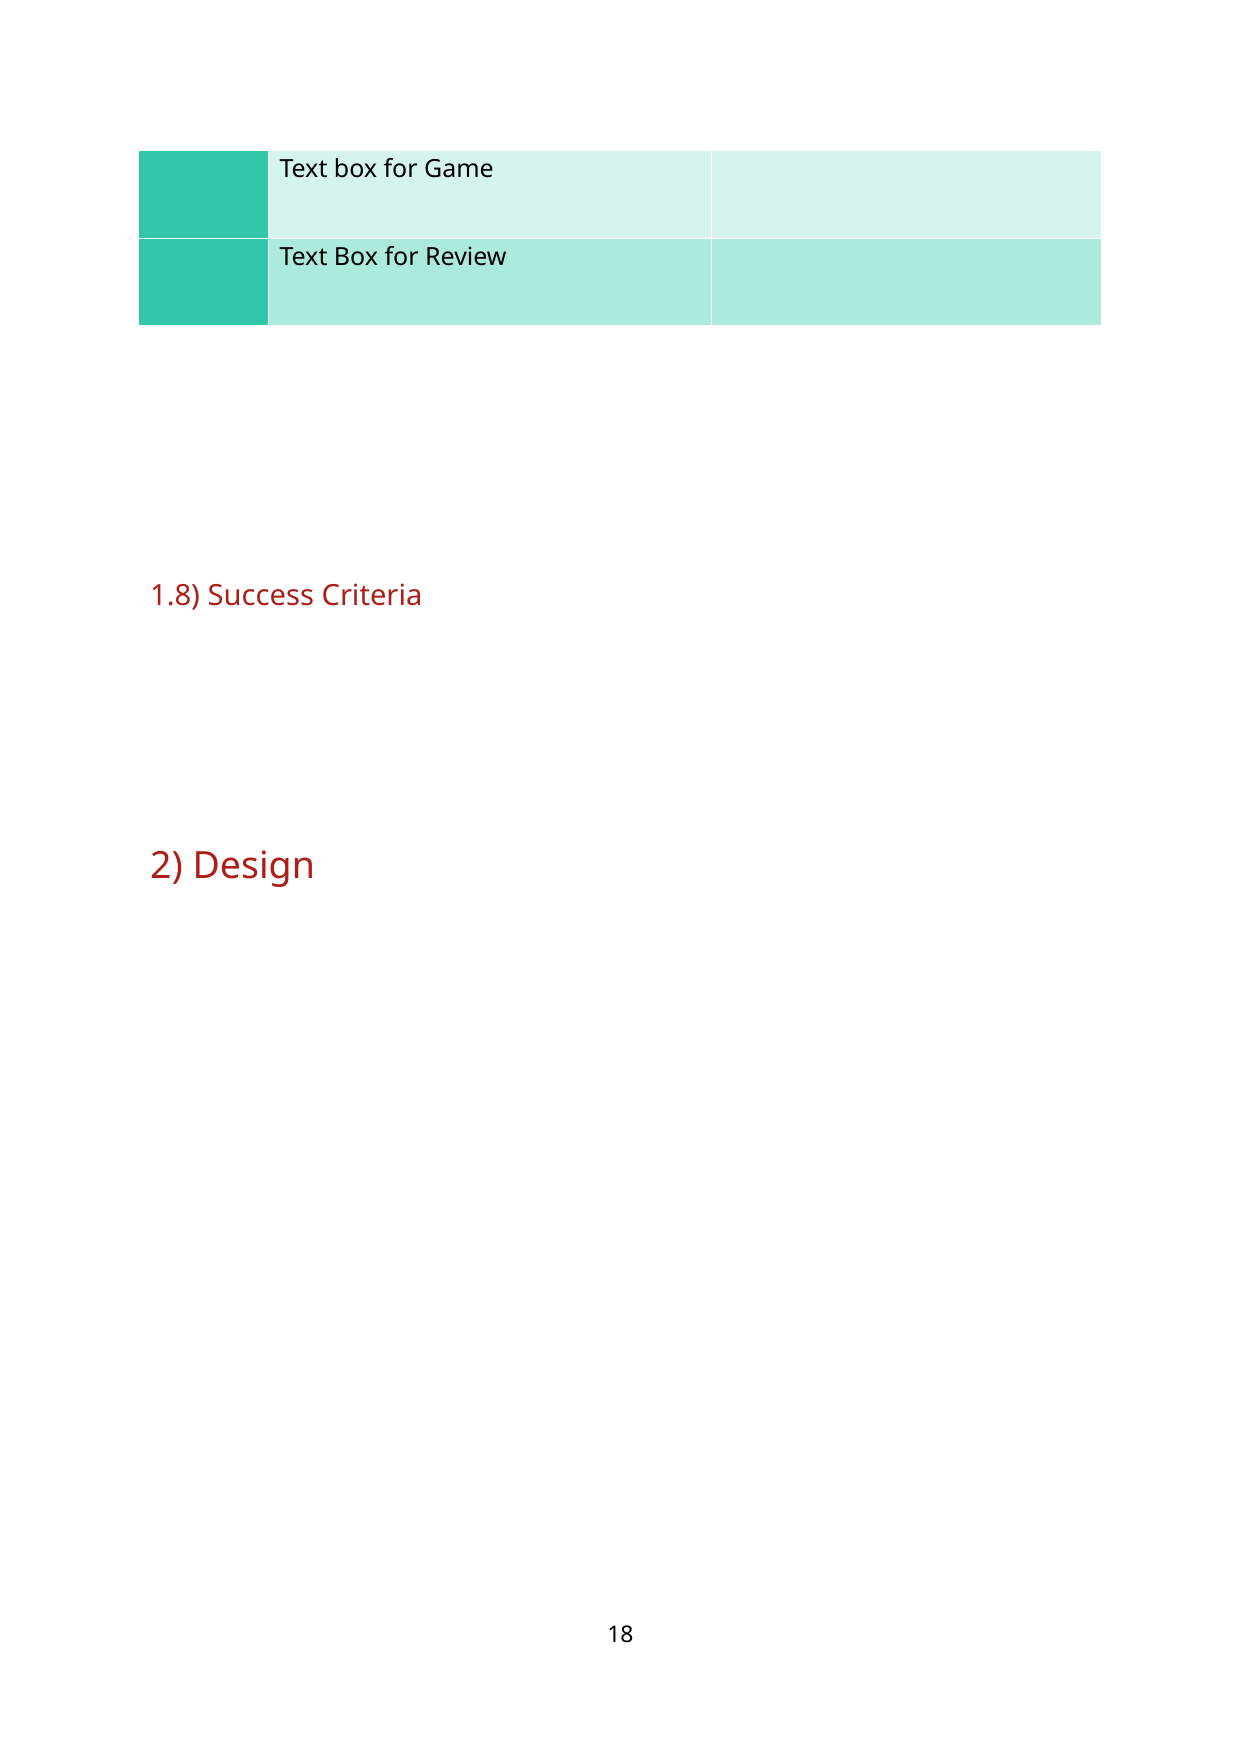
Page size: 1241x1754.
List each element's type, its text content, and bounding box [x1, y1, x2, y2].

table_cell Text Box for Review [269, 239, 711, 325]
table_cell [139, 239, 268, 325]
table_cell [139, 151, 268, 238]
subtitle 2) Design [150, 839, 1090, 890]
table_cell Text box for Game [269, 151, 711, 238]
subtitle 1.8) Success Criteria [150, 574, 1090, 613]
table_cell [712, 239, 1101, 325]
table_cell [712, 151, 1101, 238]
